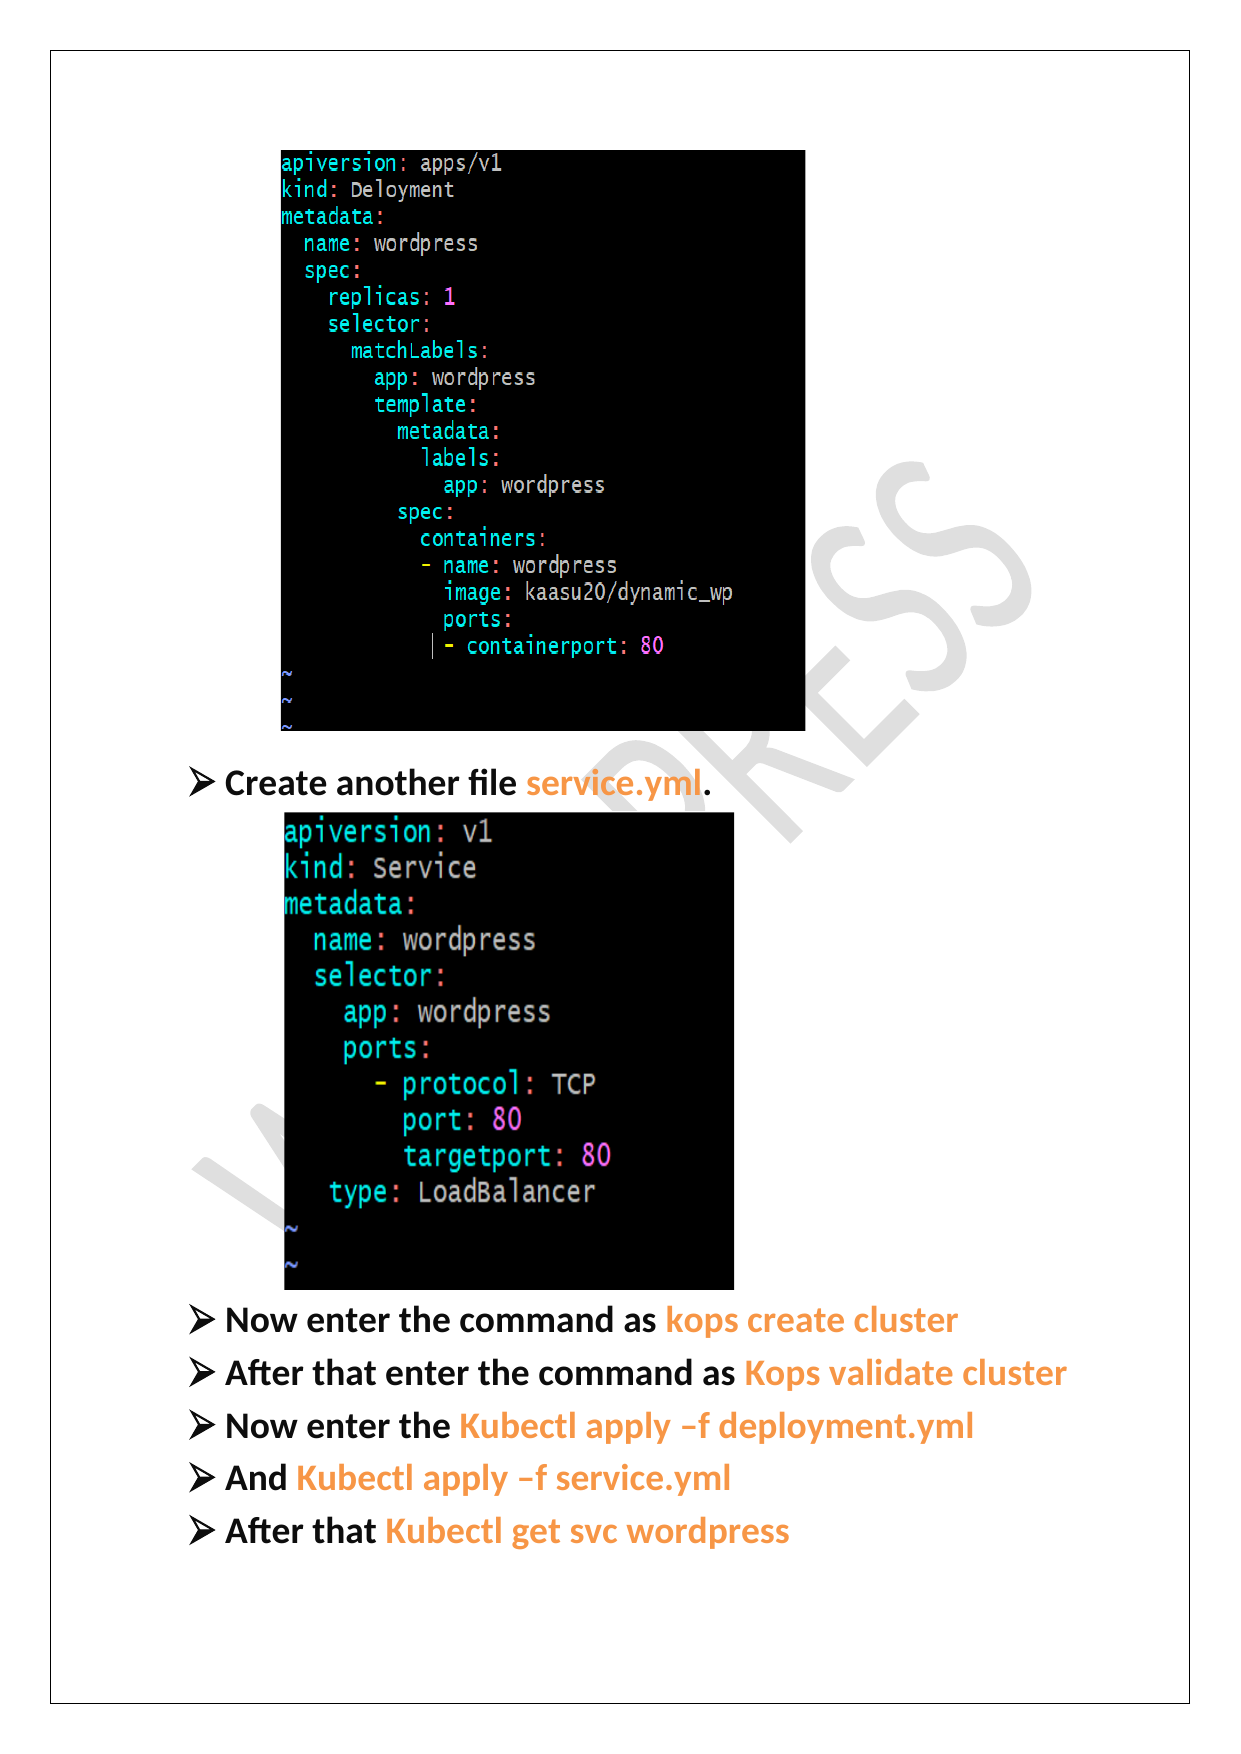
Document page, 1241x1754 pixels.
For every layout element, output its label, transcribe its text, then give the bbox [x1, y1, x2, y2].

list Create another file service.yml. [187, 758, 1090, 804]
picture [280, 150, 806, 731]
picture [284, 811, 735, 1290]
list Now enter the command as kops create cluster [187, 1296, 1090, 1342]
list After that Kubectl get svc wordpress [187, 1507, 1090, 1553]
list After that enter the command as Kops validate cluster [187, 1349, 1090, 1395]
list Now enter the Kubectl apply –f deployment.yml [187, 1402, 1090, 1447]
list And Kubectl apply –f service.yml [187, 1454, 1090, 1500]
